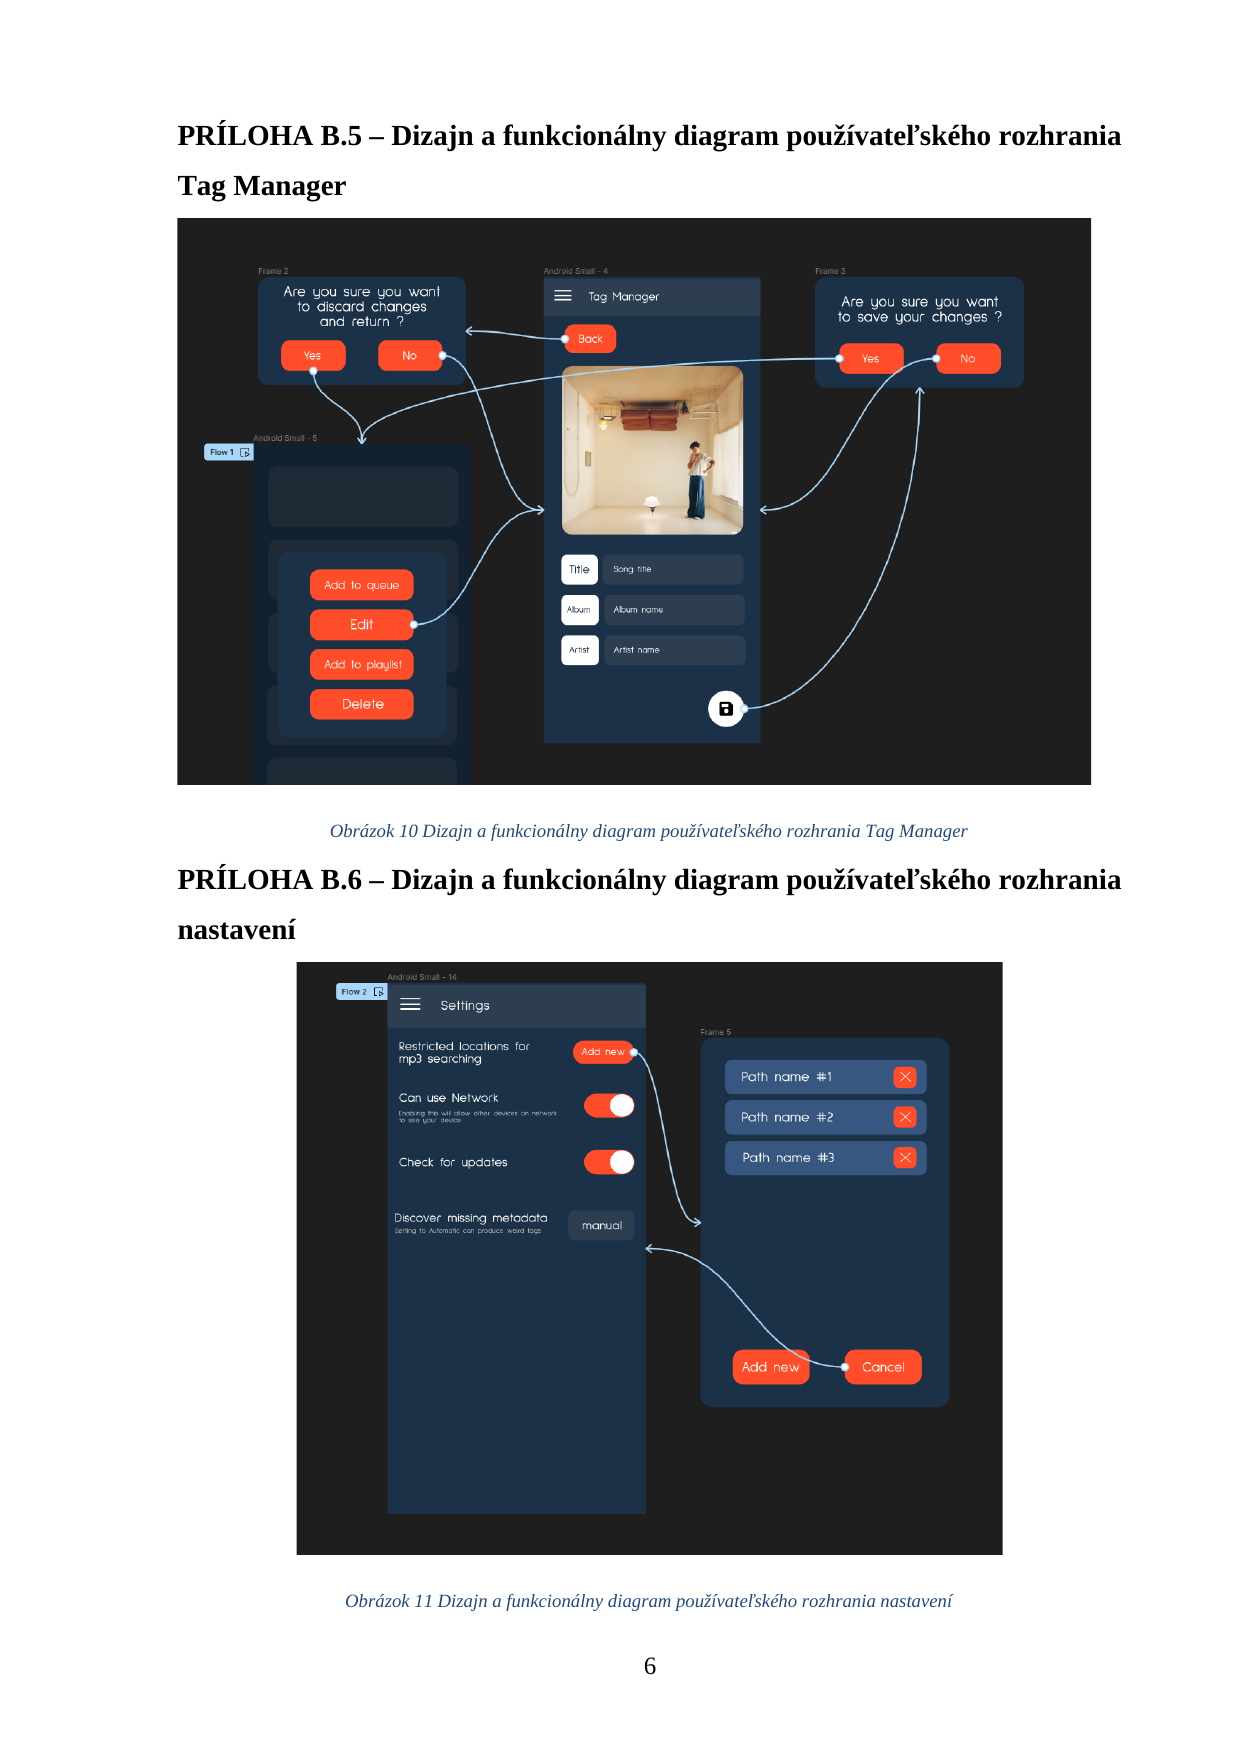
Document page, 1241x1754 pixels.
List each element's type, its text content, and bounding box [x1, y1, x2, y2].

picture [177, 218, 1092, 785]
text PRÍLOHA B.5 – Dizajn a funkcionálny diagram používateľského rozhrania Tag Manager [177, 118, 1122, 202]
text Obrázok Dizajn a funkcionálny diagram používateľského rozhrania nastavení [177, 1590, 1122, 1612]
text PRÍLOHA B.6 – Dizajn a funkcionálny diagram používateľského rozhrania nastavení [177, 862, 1122, 946]
picture [296, 962, 1003, 1555]
text Obrázok Dizajn a funkcionálny diagram používateľského rozhrania Tag Manager [177, 819, 1122, 841]
